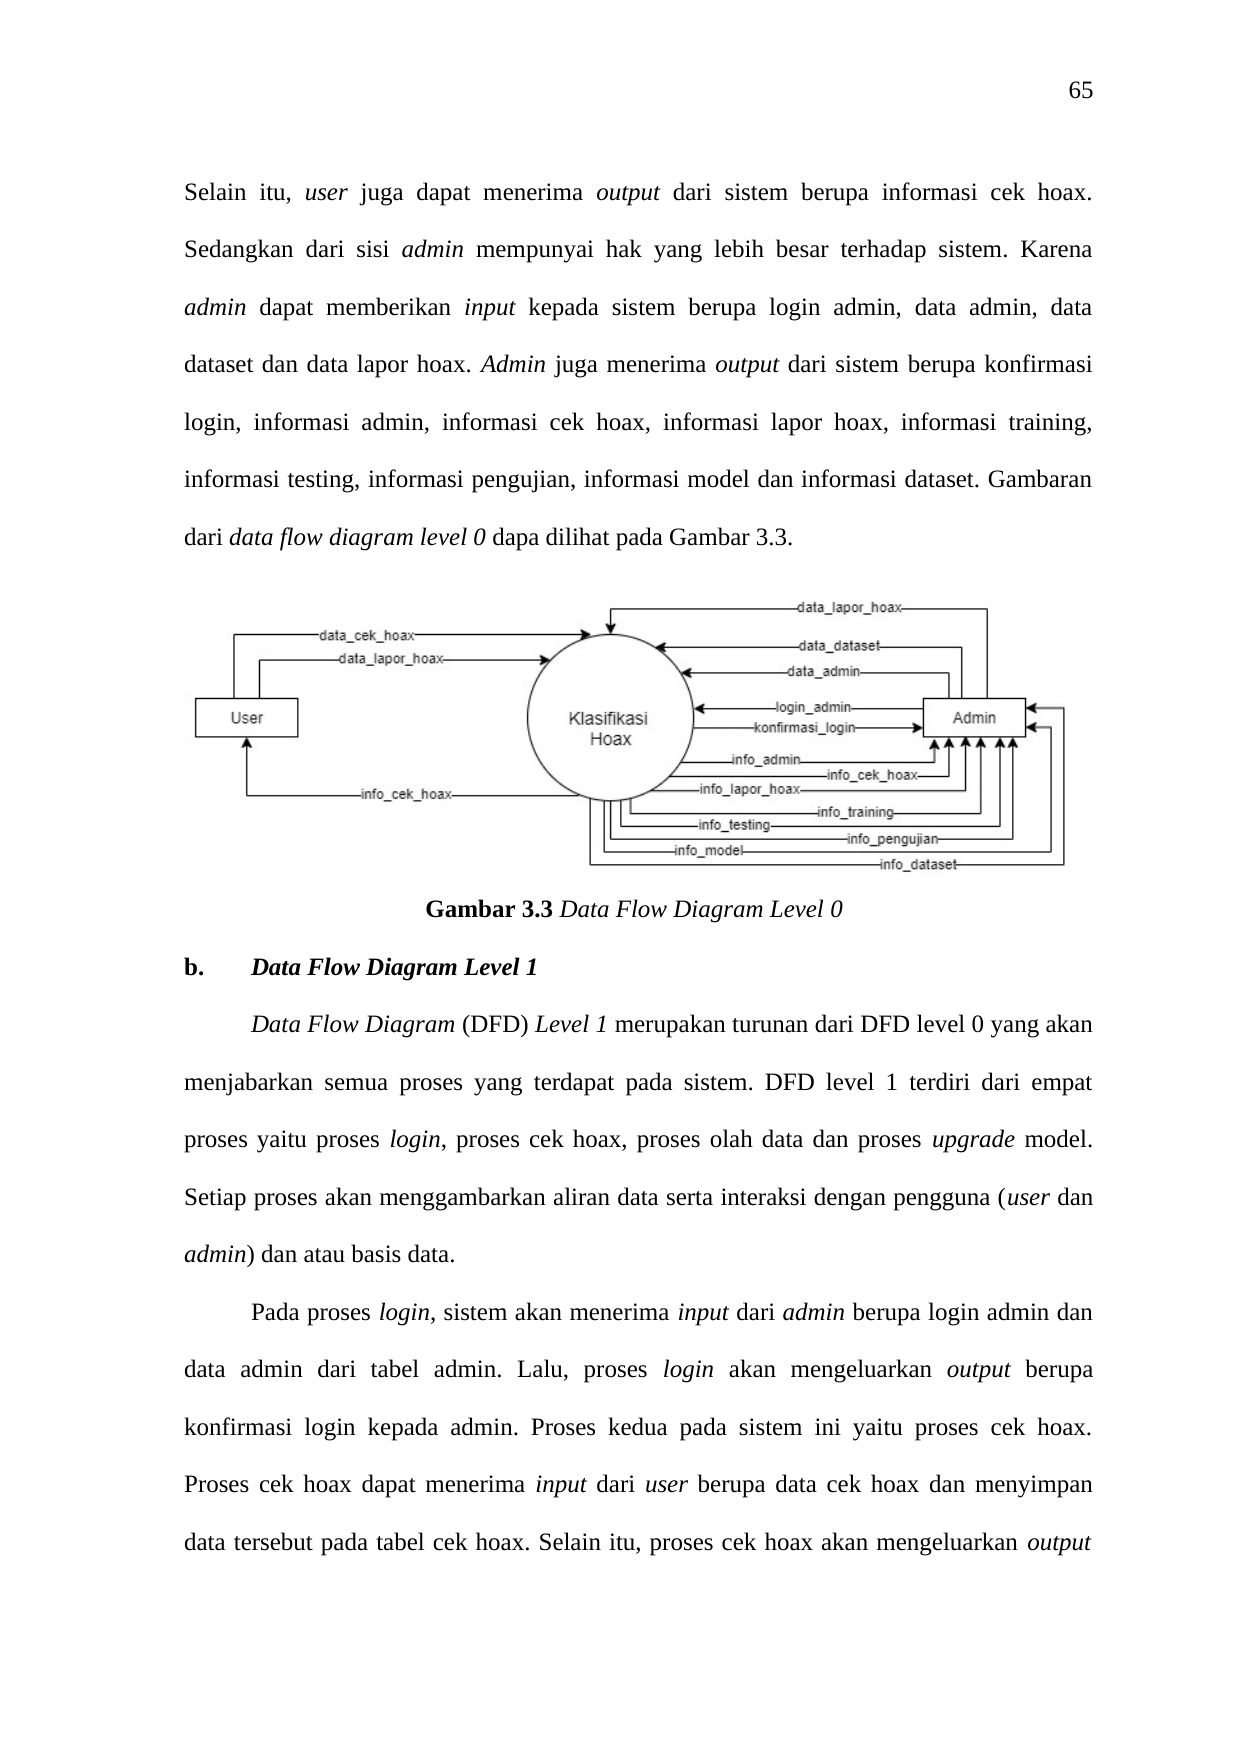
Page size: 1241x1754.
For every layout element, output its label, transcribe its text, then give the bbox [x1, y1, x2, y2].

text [184, 177, 1093, 551]
text Data Flow Diagram (DFD) Level 1 merupakan turunan dari DFD level 0 yang akan menjabarkan semua proses yang terdapat pada sistem. DFD level 1 terdiri dari empat proses yaitu proses login, proses cek hoax, proses olah data dan proses upgrade model. Setiap proses akan menggambarkan aliran data serta interaksi dengan pengguna (user dan admin) dan atau basis data. [184, 1009, 1093, 1268]
list Data Flow Diagram Level 1 [184, 952, 1093, 981]
picture [177, 579, 1094, 895]
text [184, 1297, 1093, 1556]
text Gambar 3.3 Data Flow Diagram Level 0 [177, 895, 1093, 923]
